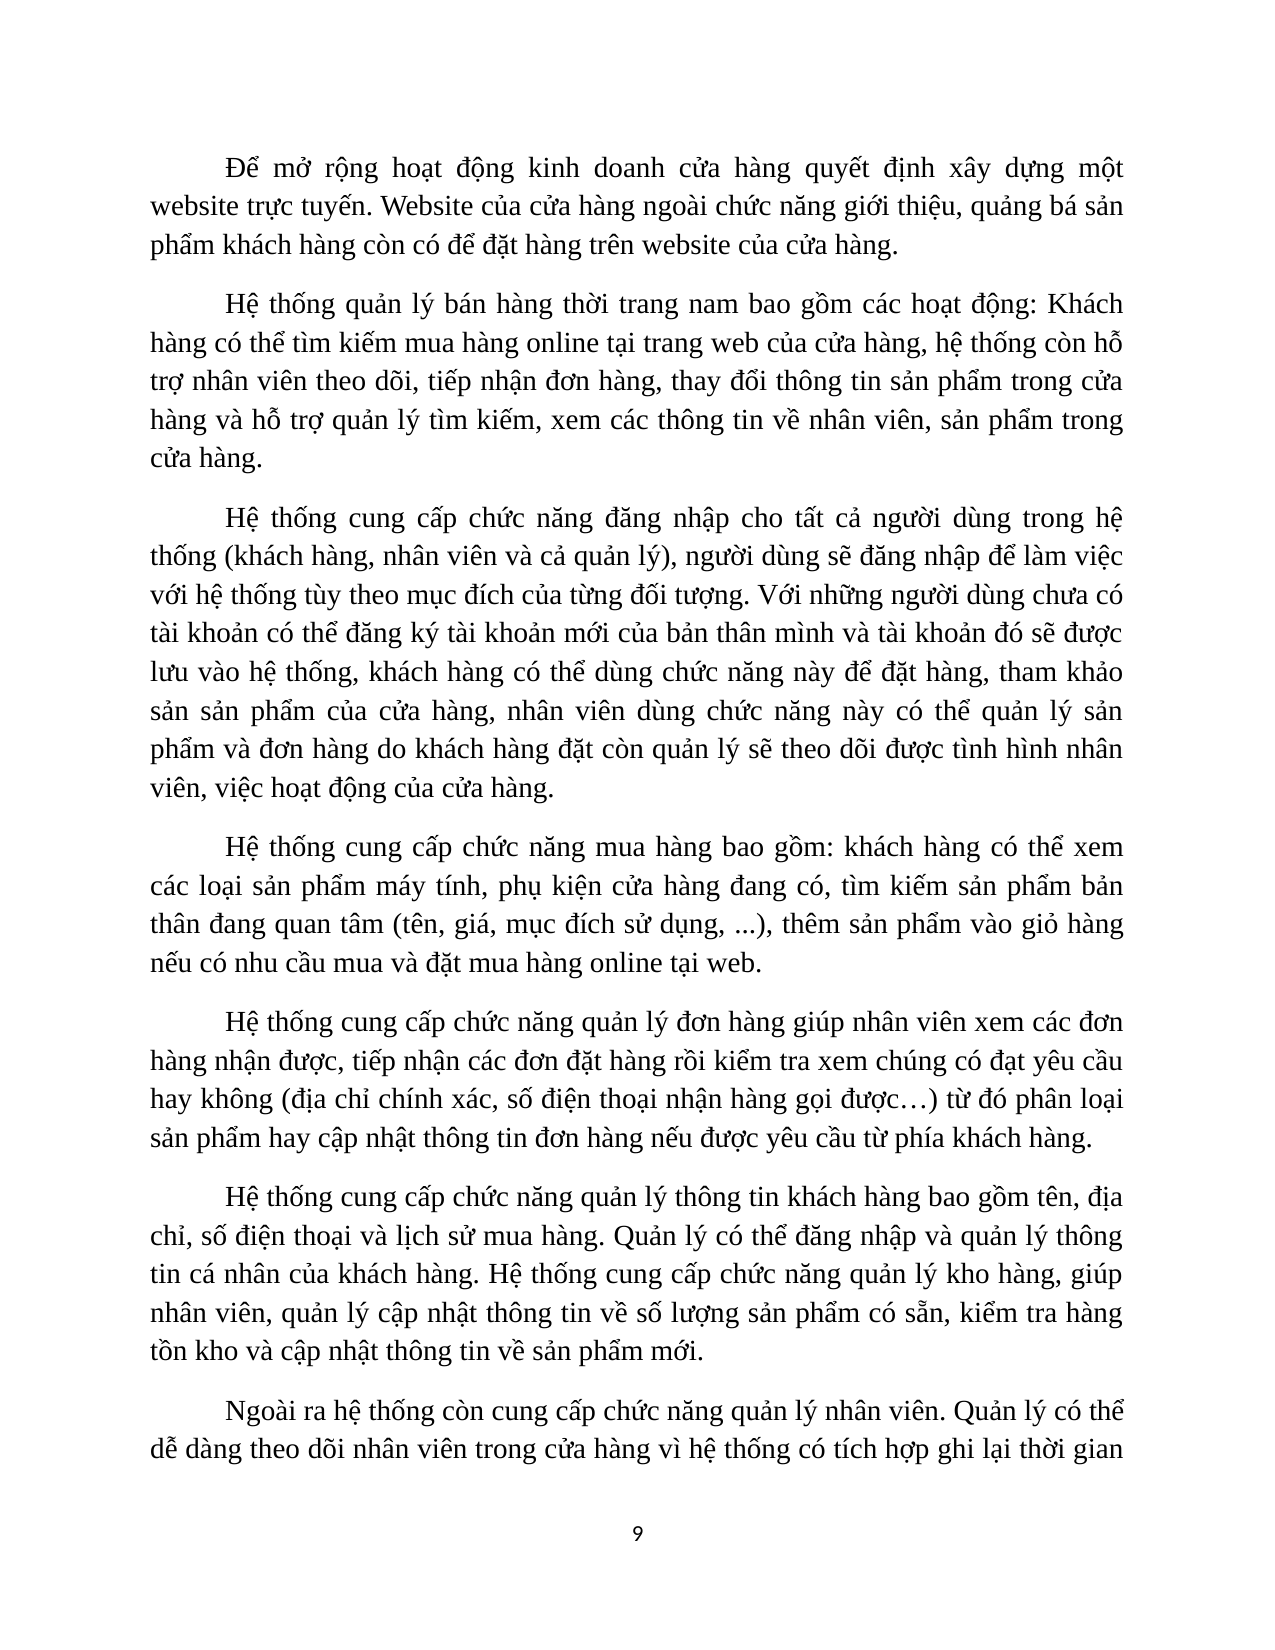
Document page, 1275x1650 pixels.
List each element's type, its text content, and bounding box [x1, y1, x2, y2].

text Hệ thống cung cấp chức năng mua hàng bao gồm: khách hàng có thể xem các loại sản phẩm máy tính, phụ kiện cửa hàng đang có, tìm kiếm sản phẩm bản thân đang quan tâm (tên, giá, mục đích sử dụng, ...), thêm sản phẩm vào giỏ hàng nếu có nhu cầu mua và đặt mua hàng online tại web. [150, 829, 1125, 978]
text Hệ thống cung cấp chức năng quản lý đơn hàng giúp nhân viên xem các đơn hàng nhận được, tiếp nhận các đơn đặt hàng rồi kiểm tra xem chúng có đạt yêu cầu hay không (địa chỉ chính xác, số điện thoại nhận hàng gọi được…) từ đó phân loại sản phẩm hay cập nhật thông tin đơn hàng nếu được yêu cầu từ phía khách hàng. [150, 1004, 1125, 1153]
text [150, 1393, 1125, 1465]
text Để mở rộng hoạt động kinh doanh cửa hàng quyết định xây dựng một website trực tuyến. Website của cửa hàng ngoài chức năng giới thiệu, quảng bá sản phẩm khách hàng còn có để đặt hàng trên website của cửa hàng. [150, 150, 1125, 261]
text Hệ thống cung cấp chức năng đăng nhập cho tất cả người dùng trong hệ thống (khách hàng, nhân viên và cả quản lý), người dùng sẽ đăng nhập để làm việc với hệ thống tùy theo mục đích của từng đối tượng. Với những người dùng chưa có tài khoản có thể đăng ký tài khoản mới của bản thân mình và tài khoản đó sẽ được lưu vào hệ thống, khách hàng có thể dùng chức năng này để đặt hàng, tham khảo sản sản phẩm của cửa hàng, nhân viên dùng chức năng này có thể quản lý sản phẩm và đơn hàng do khách hàng đặt còn quản lý sẽ theo dõi được tình hình nhân viên, việc hoạt động của cửa hàng. [150, 500, 1125, 803]
text Hệ thống cung cấp chức năng quản lý thông tin khách hàng bao gồm tên, địa chỉ, số điện thoại và lịch sử mua hàng. Quản lý có thể đăng nhập và quản lý thông tin cá nhân của khách hàng. Hệ thống cung cấp chức năng quản lý kho hàng, giúp nhân viên, quản lý cập nhật thông tin về số lượng sản phẩm có sẵn, kiểm tra hàng tồn kho và cập nhật thông tin về sản phẩm mới. [150, 1179, 1125, 1367]
text Hệ thống quản lý bán hàng thời trang nam bao gồm các hoạt động: Khách hàng có thể tìm kiếm mua hàng online tại trang web của cửa hàng, hệ thống còn hỗ trợ nhân viên theo dõi, tiếp nhận đơn hàng, thay đổi thông tin sản phẩm trong cửa hàng và hỗ trợ quản lý tìm kiếm, xem các thông tin về nhân viên, sản phẩm trong cửa hàng. [150, 286, 1125, 474]
